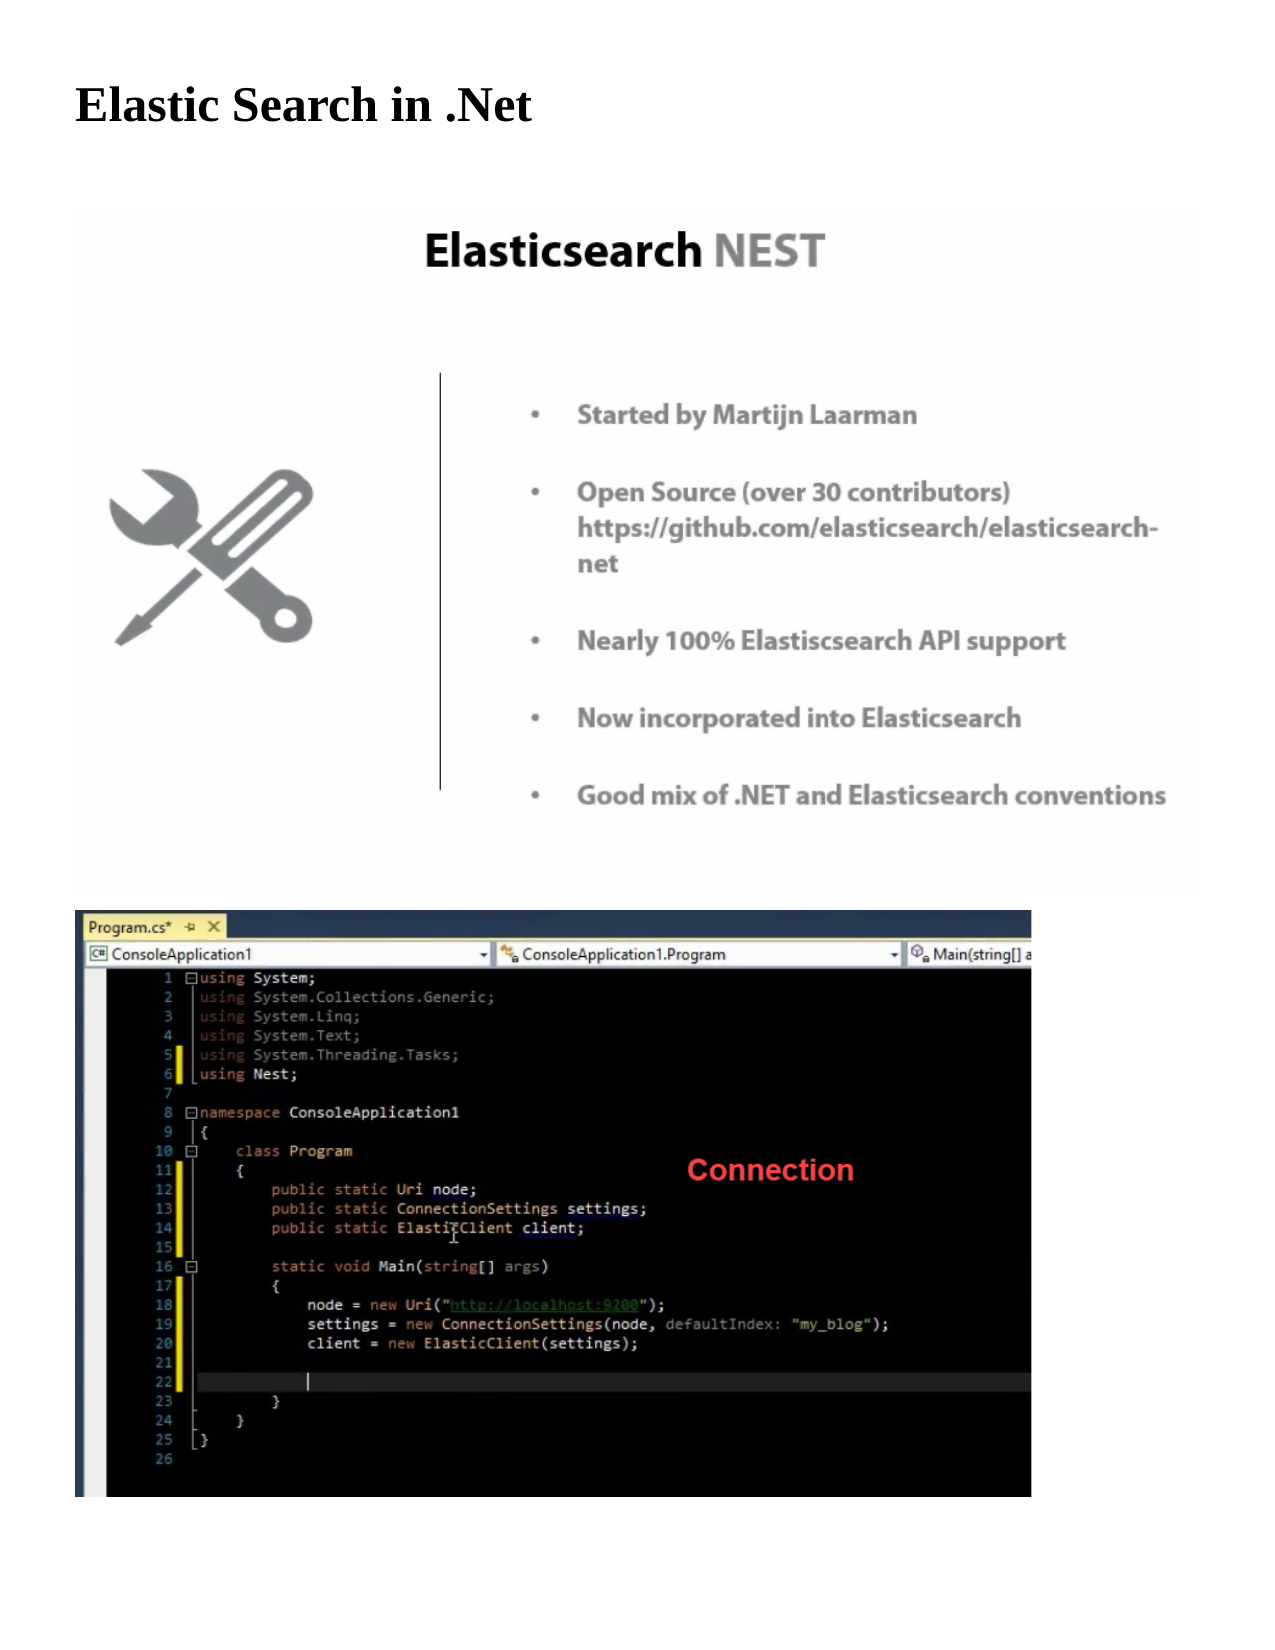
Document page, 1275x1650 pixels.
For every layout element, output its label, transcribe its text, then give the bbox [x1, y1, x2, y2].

picture [75, 208, 1200, 892]
picture [75, 910, 1032, 1497]
subtitle Elastic Search in .Net [75, 75, 1200, 132]
